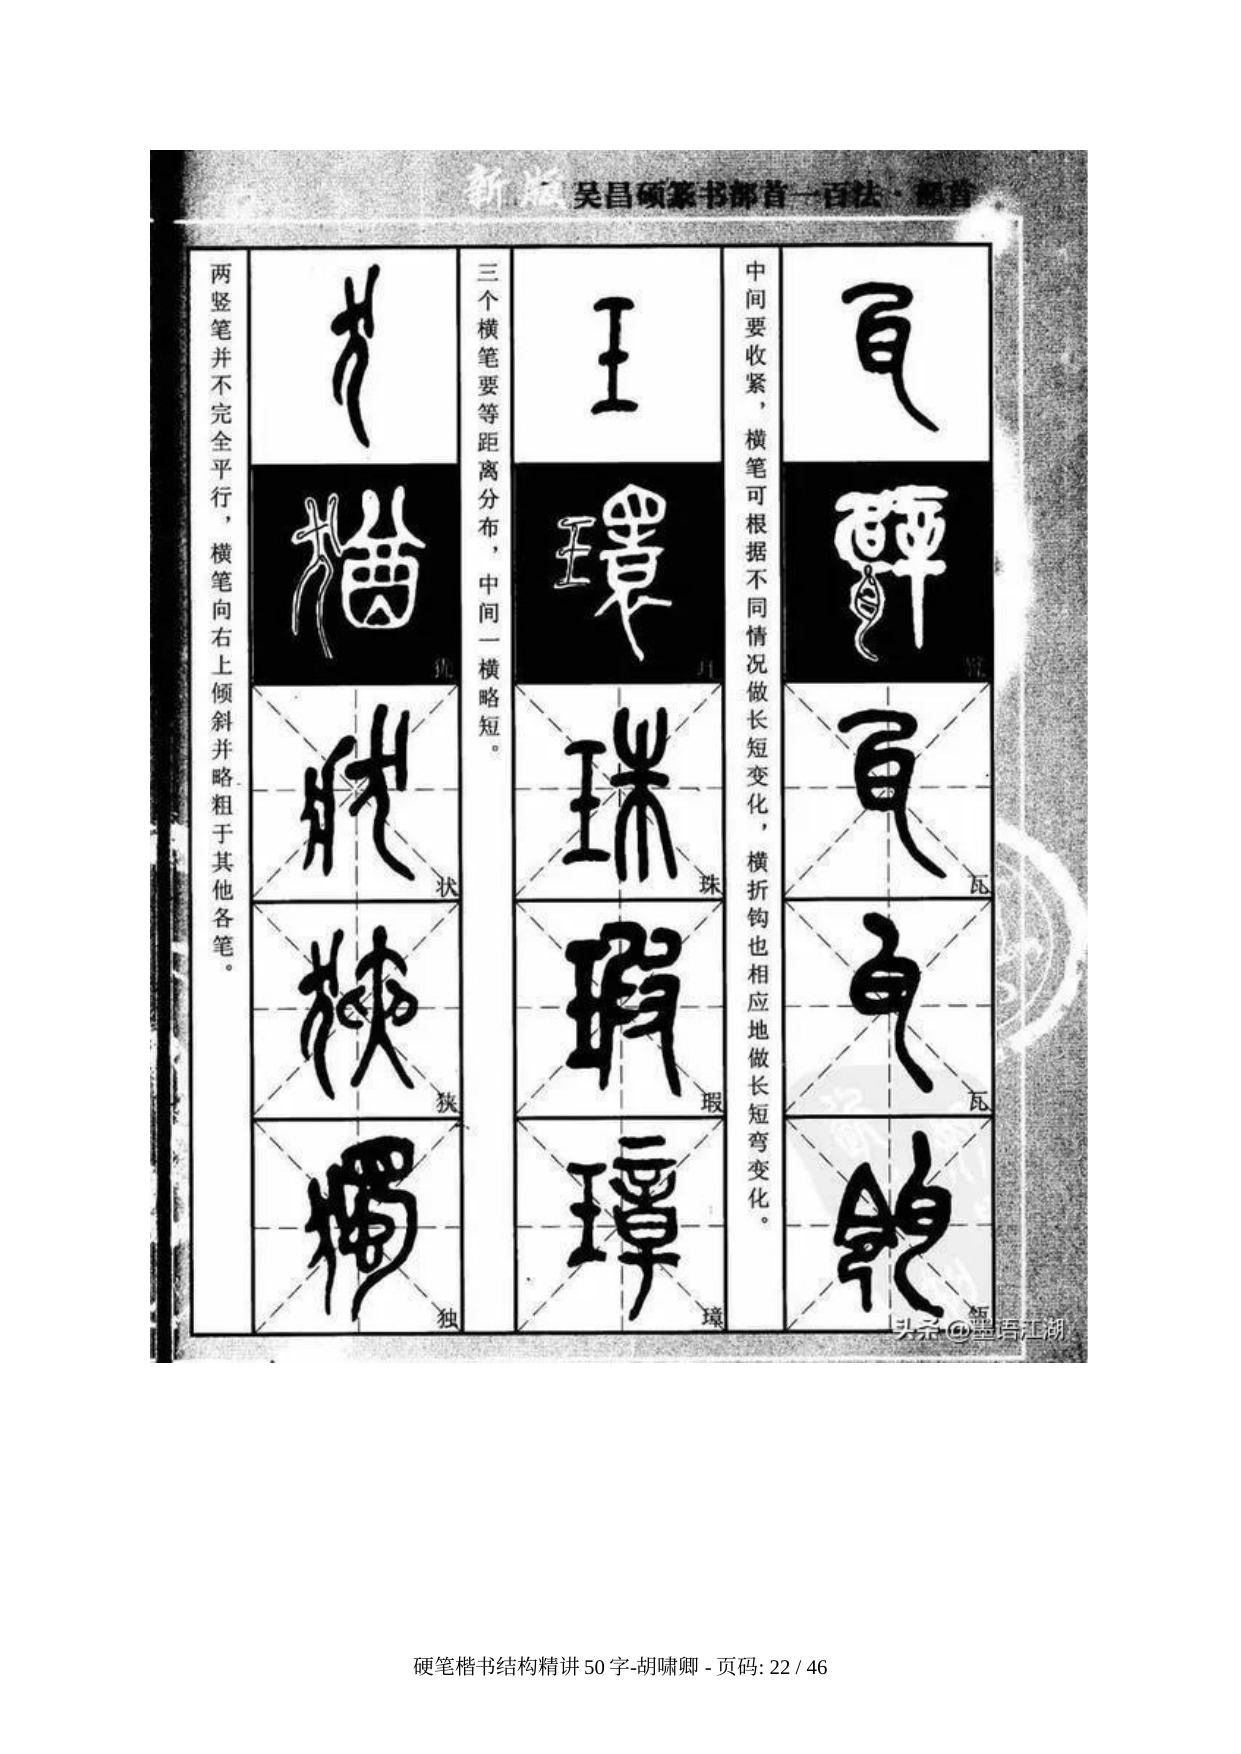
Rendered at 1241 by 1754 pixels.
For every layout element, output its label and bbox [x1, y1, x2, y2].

picture [150, 150, 1088, 1363]
